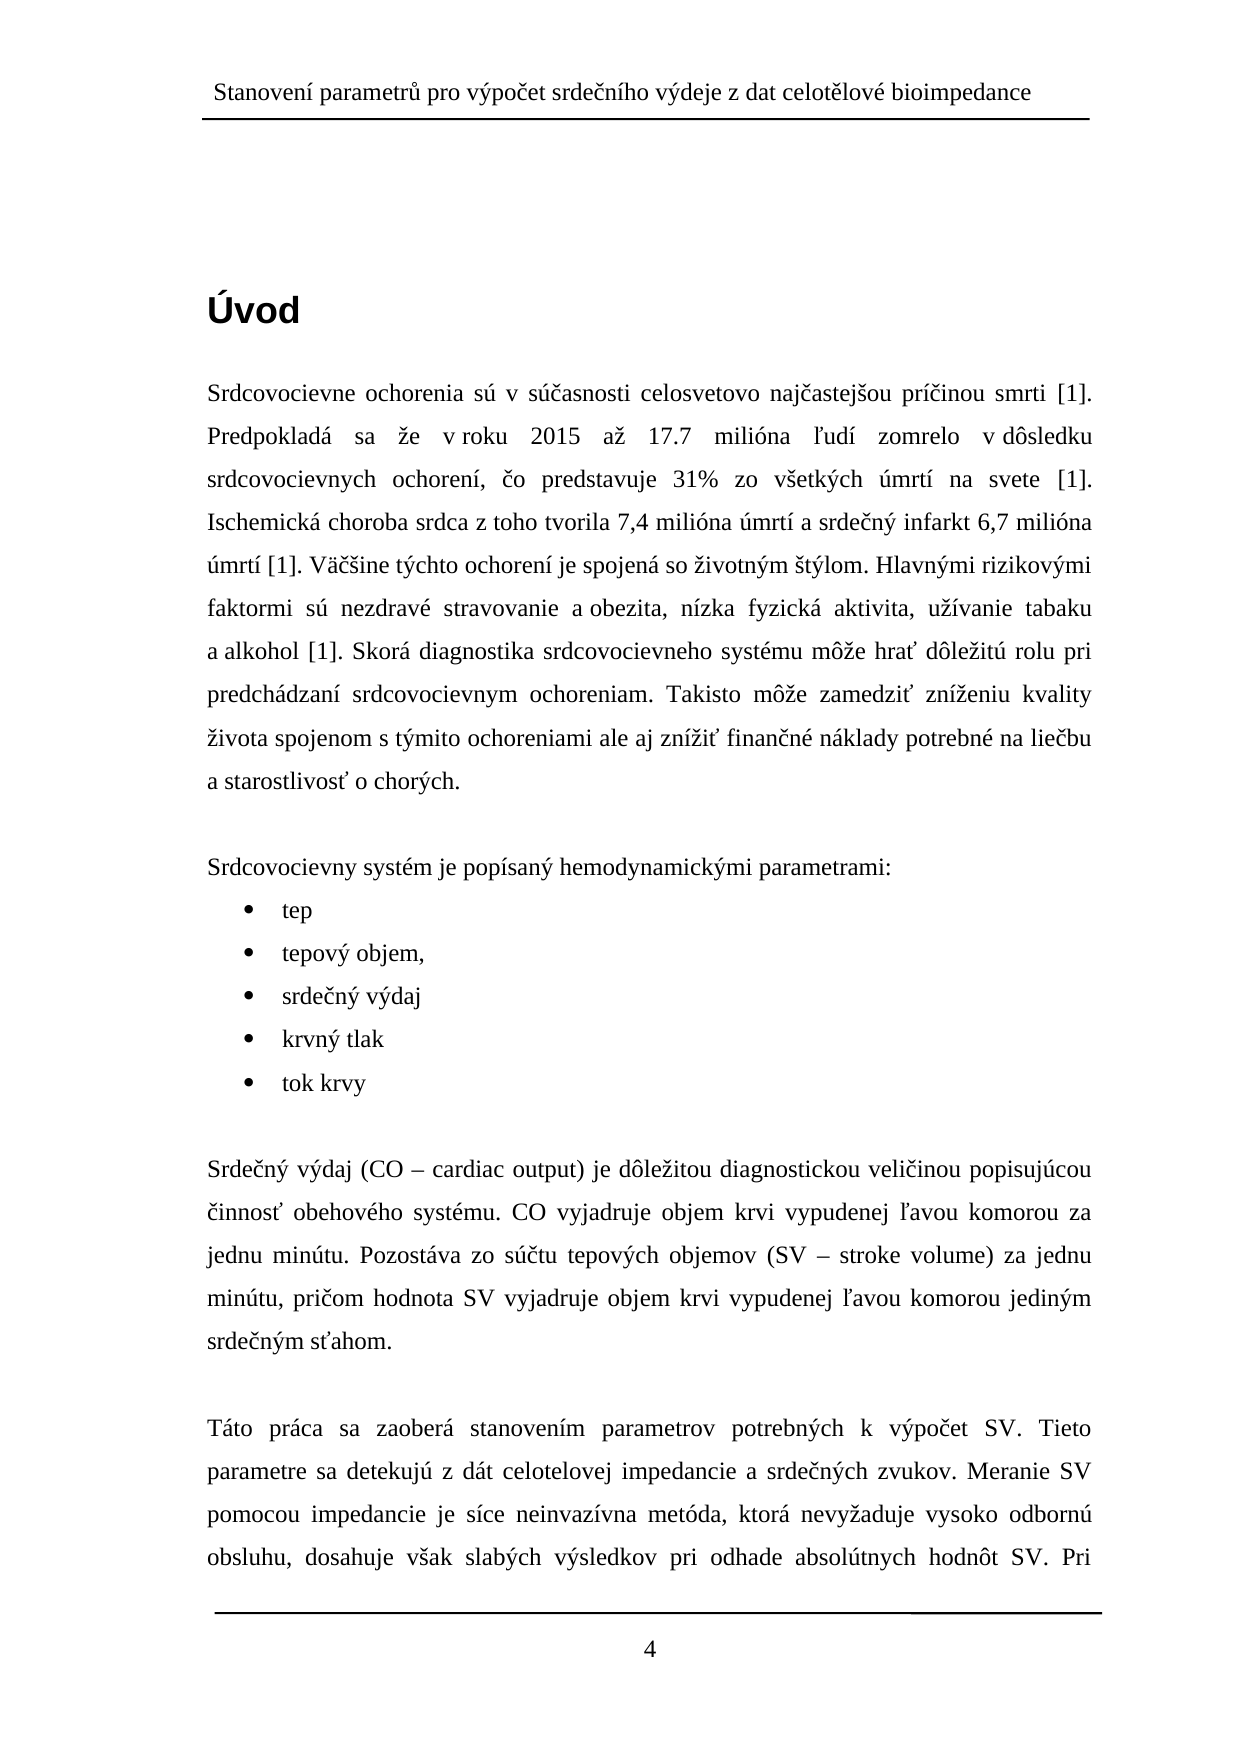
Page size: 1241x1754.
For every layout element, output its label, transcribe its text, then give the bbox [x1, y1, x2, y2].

list krvný tlak [244, 1024, 1092, 1053]
text Srdcovocievne ochorenia sú v súčasnosti celosvetovo najčastejšou príčinou smrti [1]. Predpokladá sa že v roku 2015 až 17.7 milióna ľudí zomrelo v dôsledku srdcovocievnych ochorení, čo predstavuje 31% zo všetkých úmrtí na svete [1]. Ischemická choroba srdca z toho tvorila 7,4 milióna úmrtí a srdečný infarkt 6,7 milióna úmrtí [1]. Väčšine týchto ochorení je spojená so životným štýlom. Hlavnými rizikovými faktormi sú nezdravé stravovanie a obezita, nízka fyzická aktivita, užívanie tabaku a alkohol [1]. Skorá diagnostika srdcovocievneho systému môže hrať dôležitú rolu pri predchádzaní srdcovocievnym ochoreniam. Takisto môže zamedziť zníženiu kvality života spojenom s týmito ochoreniami ale aj znížiť finančné náklady potrebné na liečbu a starostlivosť o chorých. [207, 378, 1092, 794]
list srdečný výdaj [244, 981, 1092, 1010]
list tep [244, 895, 1092, 924]
subtitle Úvod [207, 288, 1092, 331]
text Srdcovocievny systém je popísaný hemodynamickými parametrami: [207, 852, 1092, 881]
text Srdečný výdaj (CO – cardiac output) je dôležitou diagnostickou veličinou popisujúcou činnosť obehového systému. CO vyjadruje objem krvi vypudenej ľavou komorou za jednu minútu. Pozostáva zo súčtu tepových objemov (SV – stroke volume) za jednu minútu, pričom hodnota SV vyjadruje objem krvi vypudenej ľavou komorou jediným srdečným sťahom. [207, 1154, 1092, 1355]
list tok krvy [244, 1068, 1092, 1096]
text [207, 1413, 1092, 1571]
list tepový objem, [244, 938, 1092, 967]
